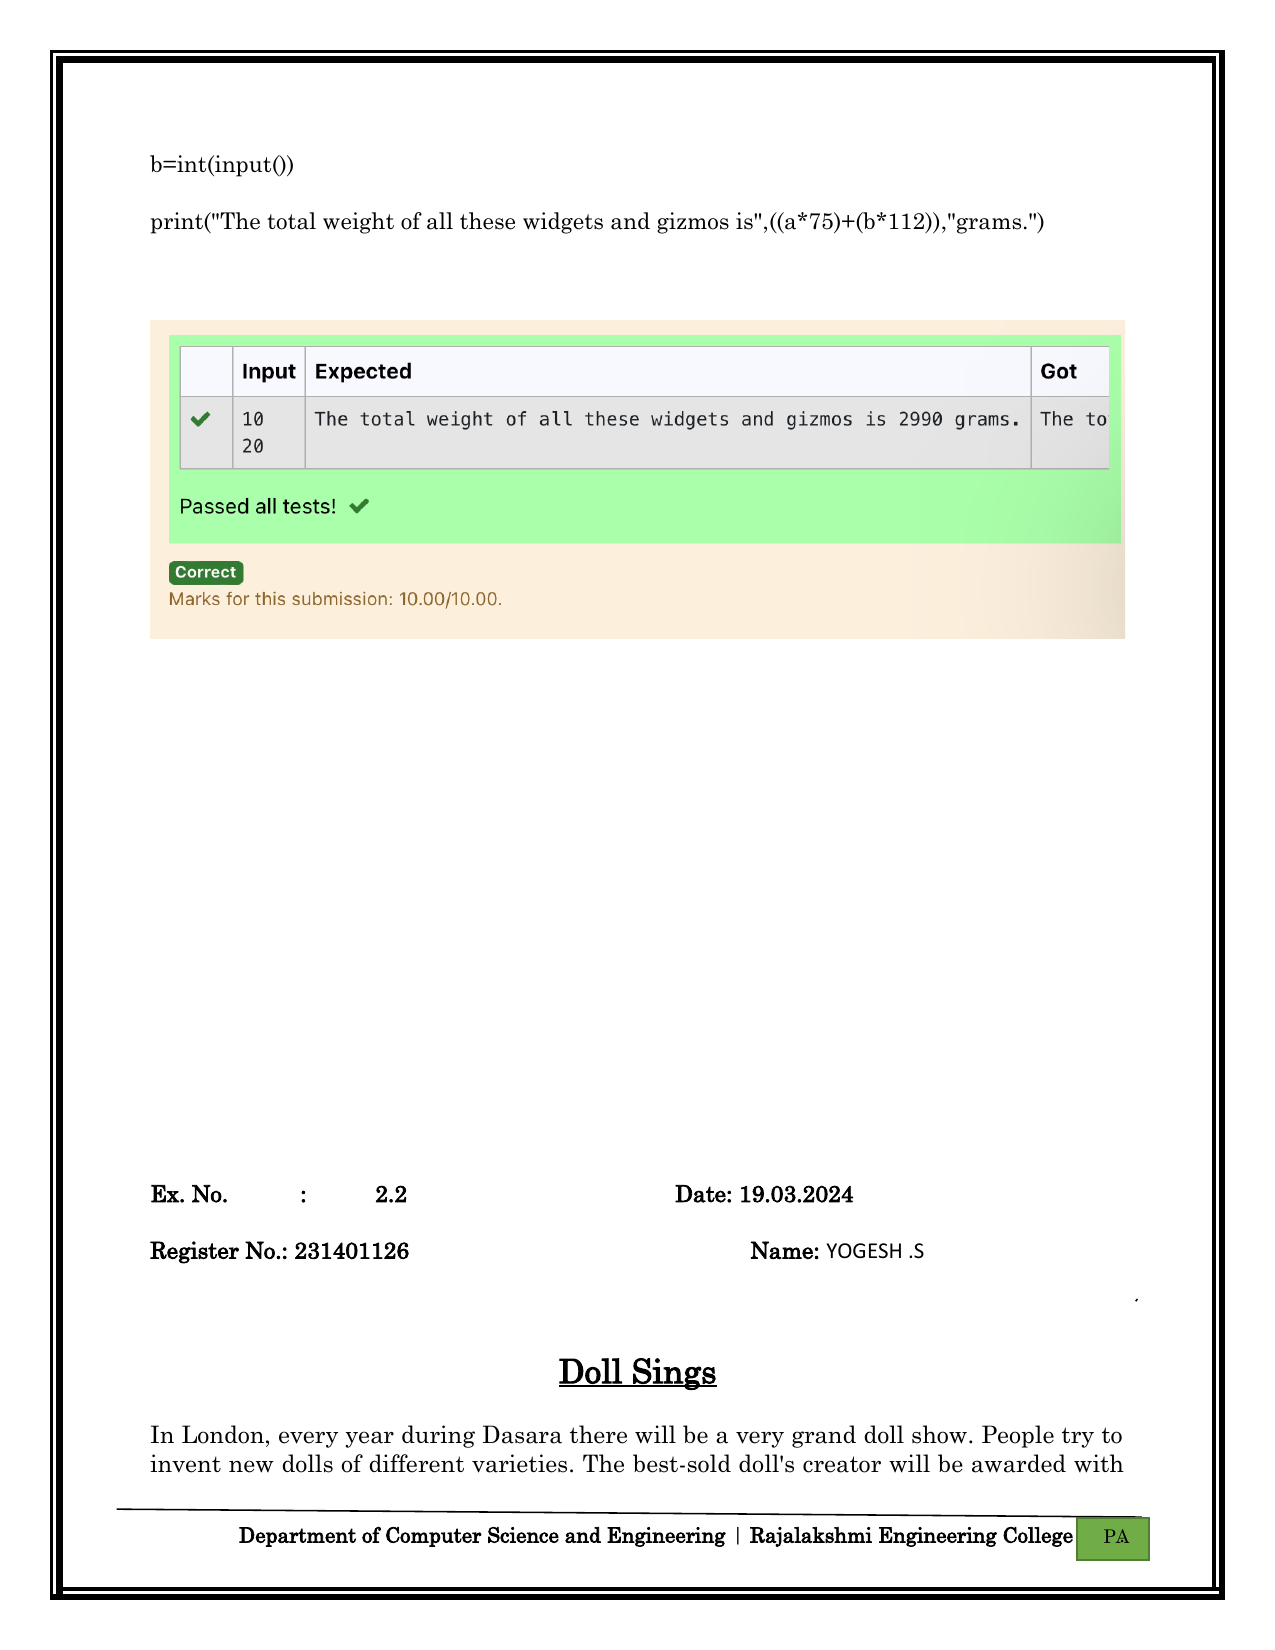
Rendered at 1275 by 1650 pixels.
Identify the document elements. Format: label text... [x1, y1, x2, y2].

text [150, 1419, 1125, 1477]
text b=int(input()) [150, 150, 1125, 178]
text Doll Sings [150, 1350, 1125, 1390]
text print("The total weight of all these widgets and gizmos is",((a*75)+(b*112)),"grams.") [150, 207, 1125, 234]
text Register No.: 231401126 Name: YOGESH .S [150, 1236, 1125, 1264]
picture [150, 320, 1125, 639]
text Ex. No. : 2.2 Date: 19.03.2024 [150, 1179, 1125, 1207]
